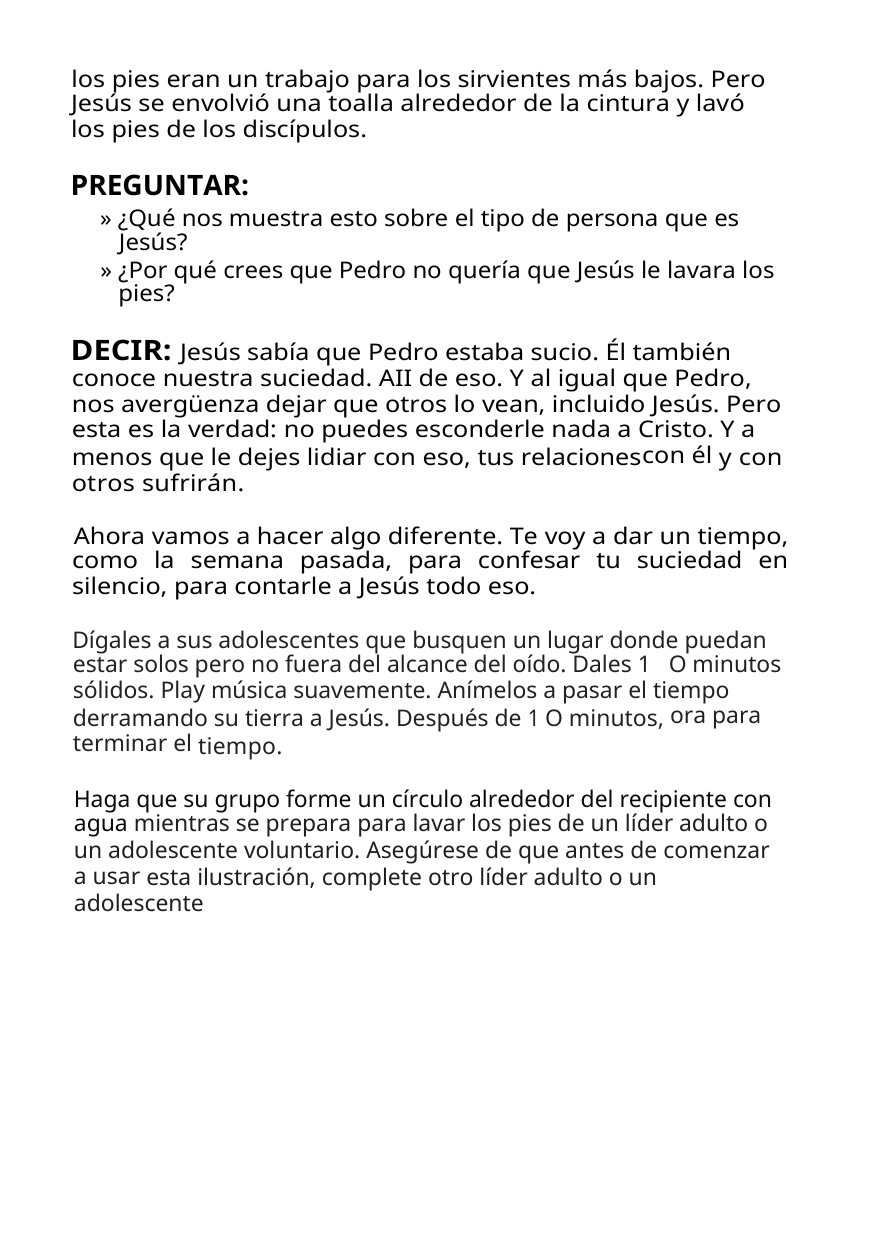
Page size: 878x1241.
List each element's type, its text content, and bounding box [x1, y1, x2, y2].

text » ¿Qué nos muestra esto sobre el tipo de persona que es Jesús? [100, 206, 782, 257]
text » ¿Por qué crees que Pedro no quería que Jesús le lavara los pies? [100, 258, 782, 309]
text Haga que su grupo forme un círculo alrededor del recipiente con agua mientras se prepara para lavar los pies de un líder adulto o un adolescente voluntario. Asegúrese de que antes de comenzar a usar esta ilustración, complete otro líder adulto o un adolescente [73, 787, 782, 918]
text DECIR: Jesús sabía que Pedro estaba sucio. Él también conoce nuestra suciedad. AII de eso. Y al igual que Pedro, nos avergüenza dejar que otros lo vean, incluido Jesús. Pero esta es la verdad: no puedes esconderle nada a Cristo. Y a menos que le dejes lidiar con eso, tus relacionescon él y con otros sufrirán. [70, 335, 793, 498]
text los pies eran un trabajo para los sirvientes más bajos. Pero Jesús se envolvió una toalla alrededor de la cintura y lavó los pies de los discípulos. [71, 67, 782, 144]
subtitle PREGUNTAR: [70, 168, 818, 202]
text Ahora vamos a hacer algo diferente. Te voy a dar un tiempo, como la semana pasada, para confesar tu suciedad en silencio, para contarle a Jesús todo eso. [72, 524, 789, 602]
text Dígales a sus adolescentes que busquen un lugar donde puedan estar solos pero no fuera del alcance del oído. Dales 1 O minutos sólidos. Play música suavemente. Anímelos a pasar el tiempo derramando su tierra a Jesús. Después de 1 O minutos, ora para terminar el tiempo. [72, 628, 798, 761]
